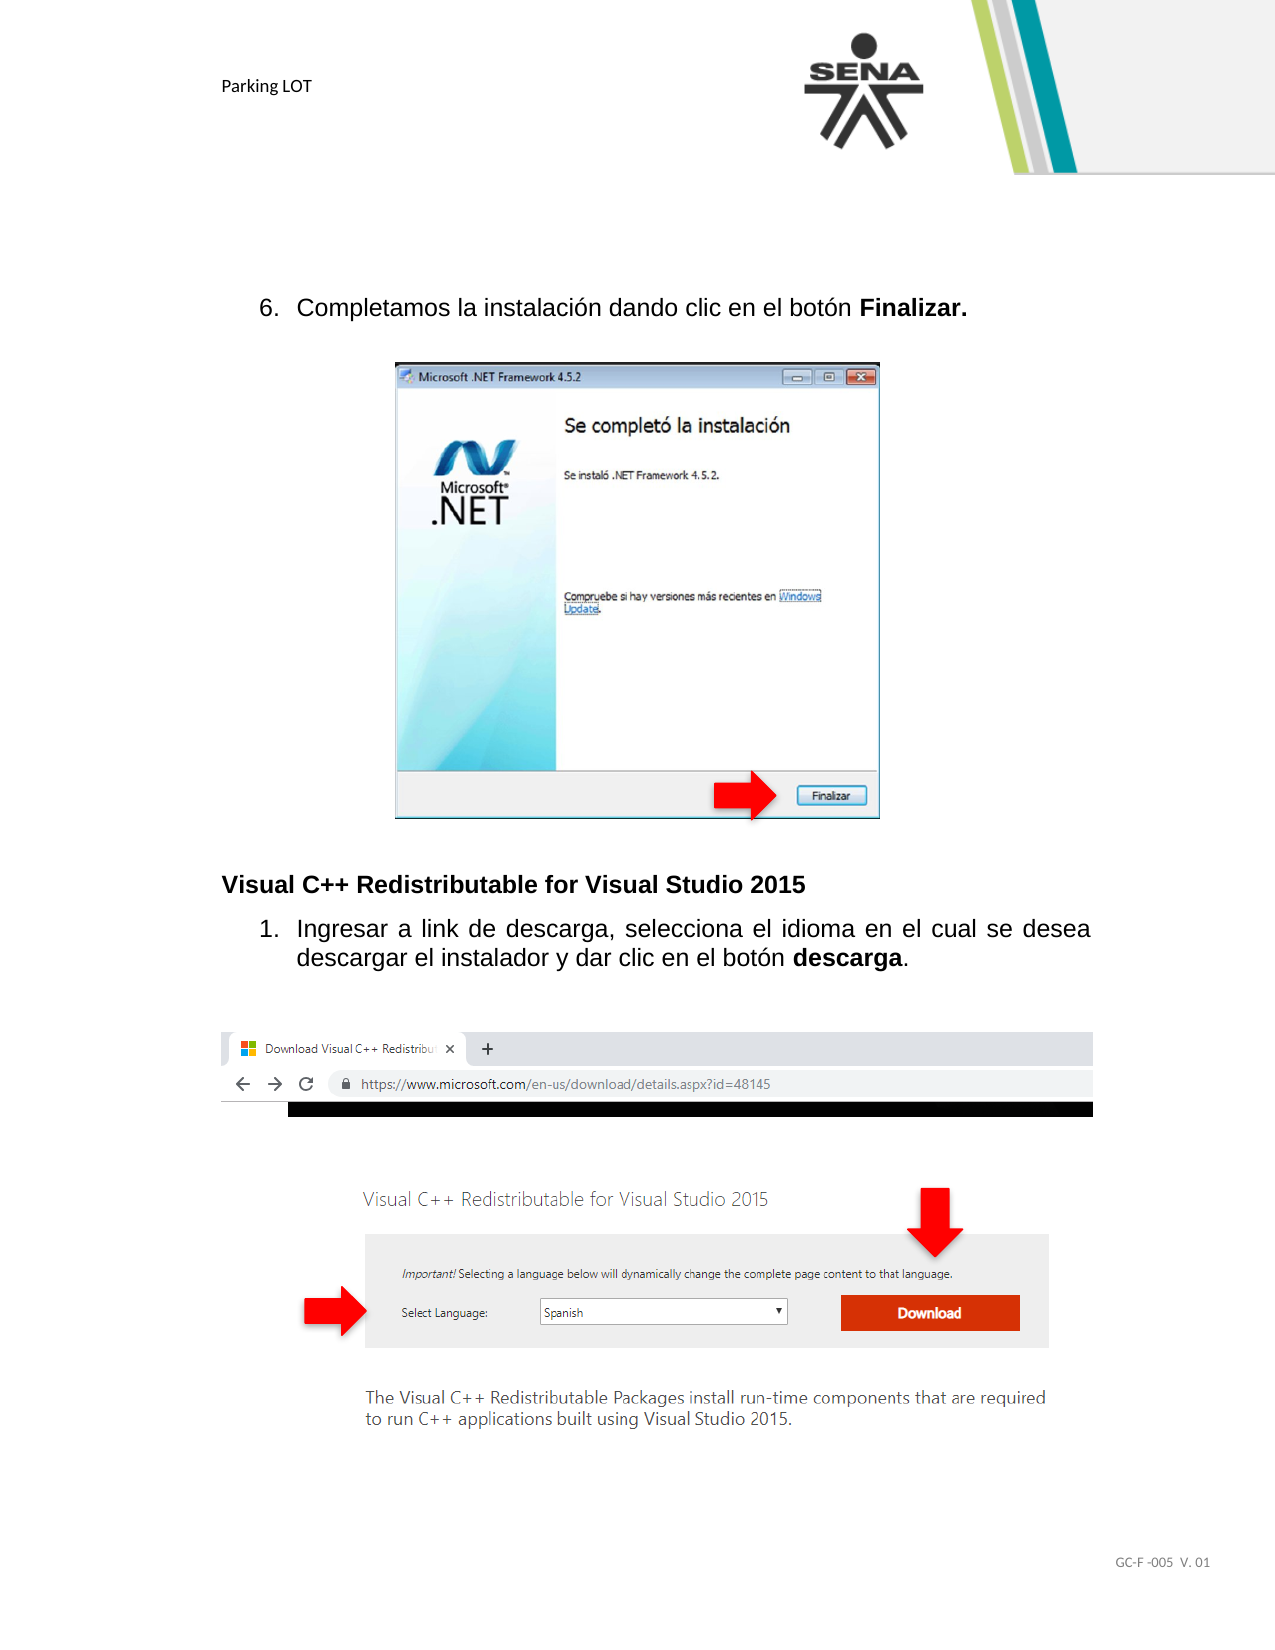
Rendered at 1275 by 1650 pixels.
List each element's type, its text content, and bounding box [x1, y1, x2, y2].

list Ingresar a link de descarga, selecciona el idioma en el cual se desea descargar el instalador y dar clic en el botón descarga. [259, 914, 1092, 972]
picture [395, 362, 880, 819]
text Visual C++ Redistributable for Visual Studio 2015 [221, 870, 1092, 899]
picture [221, 1032, 1093, 1465]
list Completamos la instalación dando clic en el botón Finalizar. [259, 293, 1092, 322]
picture [768, 0, 1275, 175]
